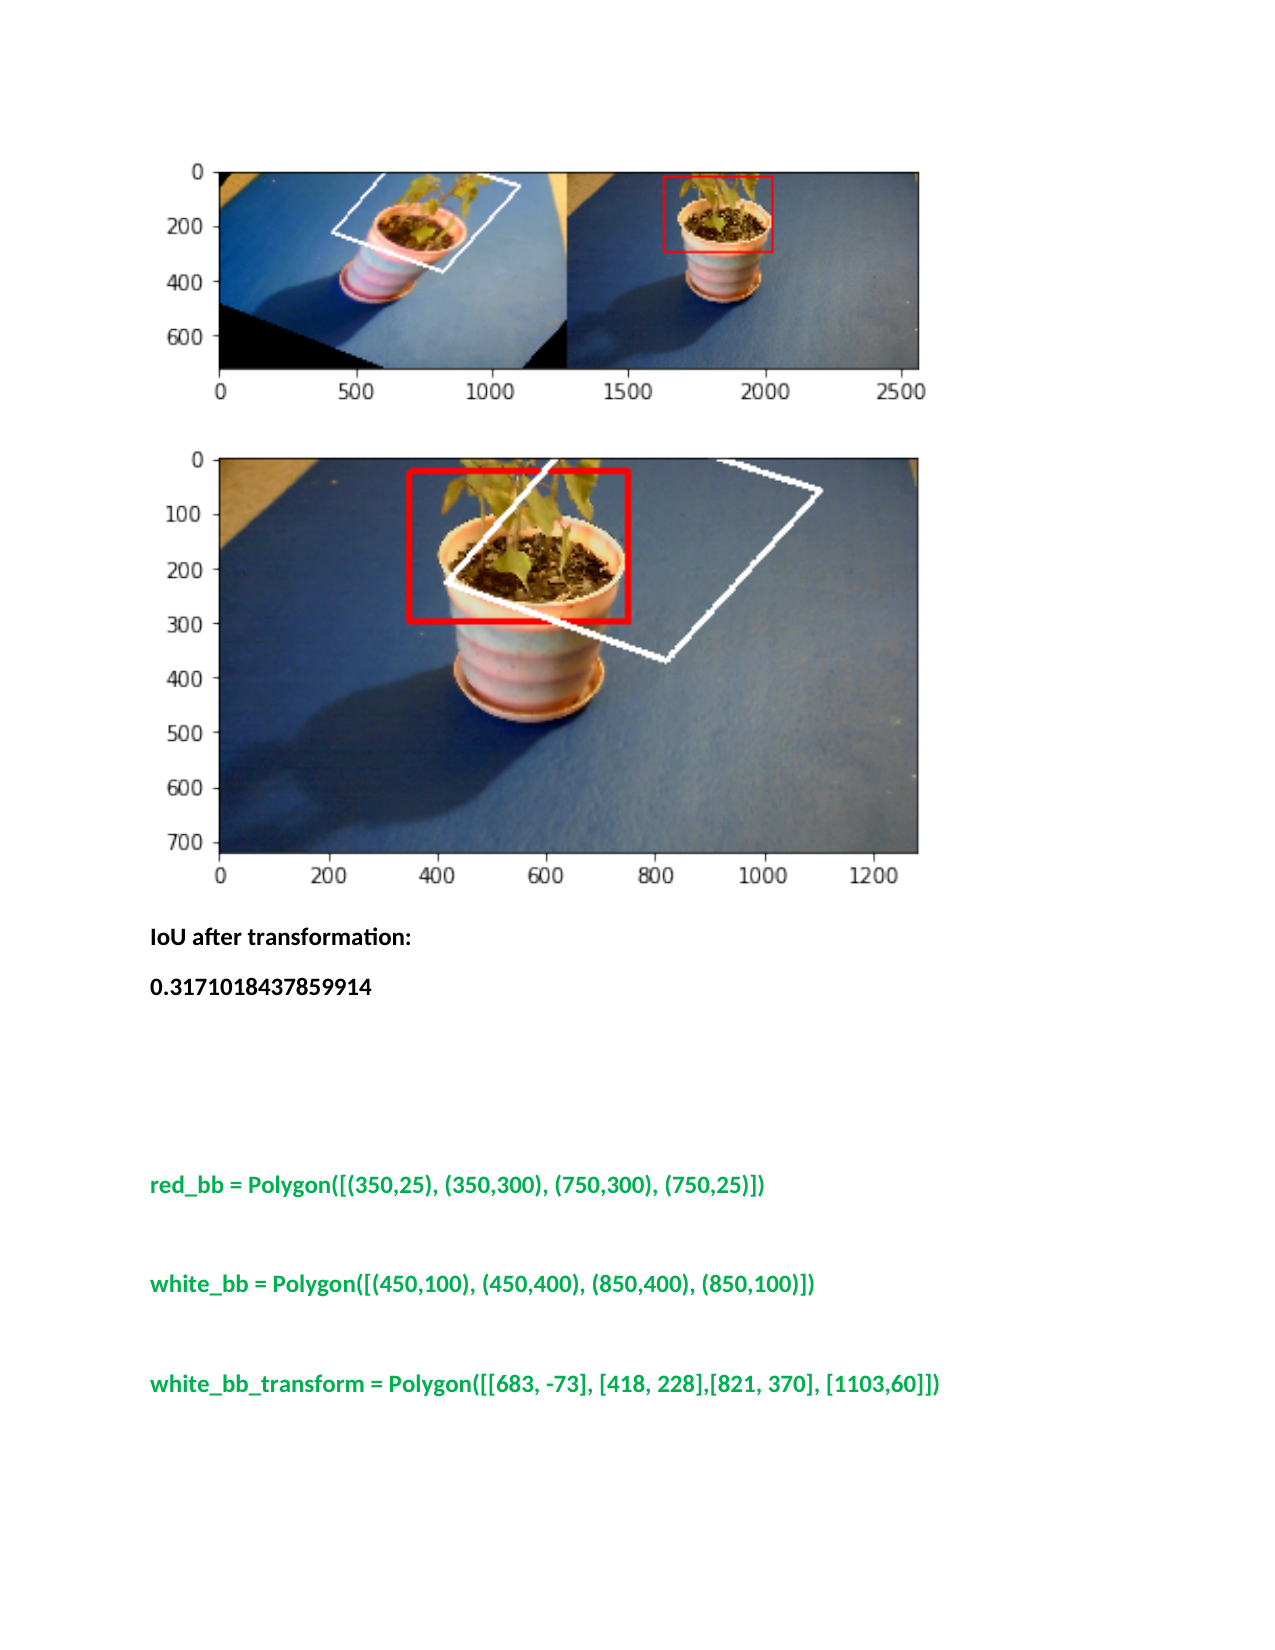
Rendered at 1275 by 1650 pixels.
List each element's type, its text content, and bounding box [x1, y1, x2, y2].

picture [150, 150, 940, 419]
picture [150, 437, 932, 903]
text IoU after transformation: [150, 921, 1125, 952]
text white_bb = Polygon([(450,100), (450,400), (850,400), (850,100)]) [150, 1268, 1125, 1299]
text red_bb = Polygon([(350,25), (350,300), (750,300), (750,25)]) [150, 1169, 1125, 1200]
text white_bb_transform = Polygon([[683, -73], [418, 228],[821, 370], [1103,60]]) [150, 1368, 1125, 1398]
text 0.3171018437859914 [150, 971, 1125, 1002]
